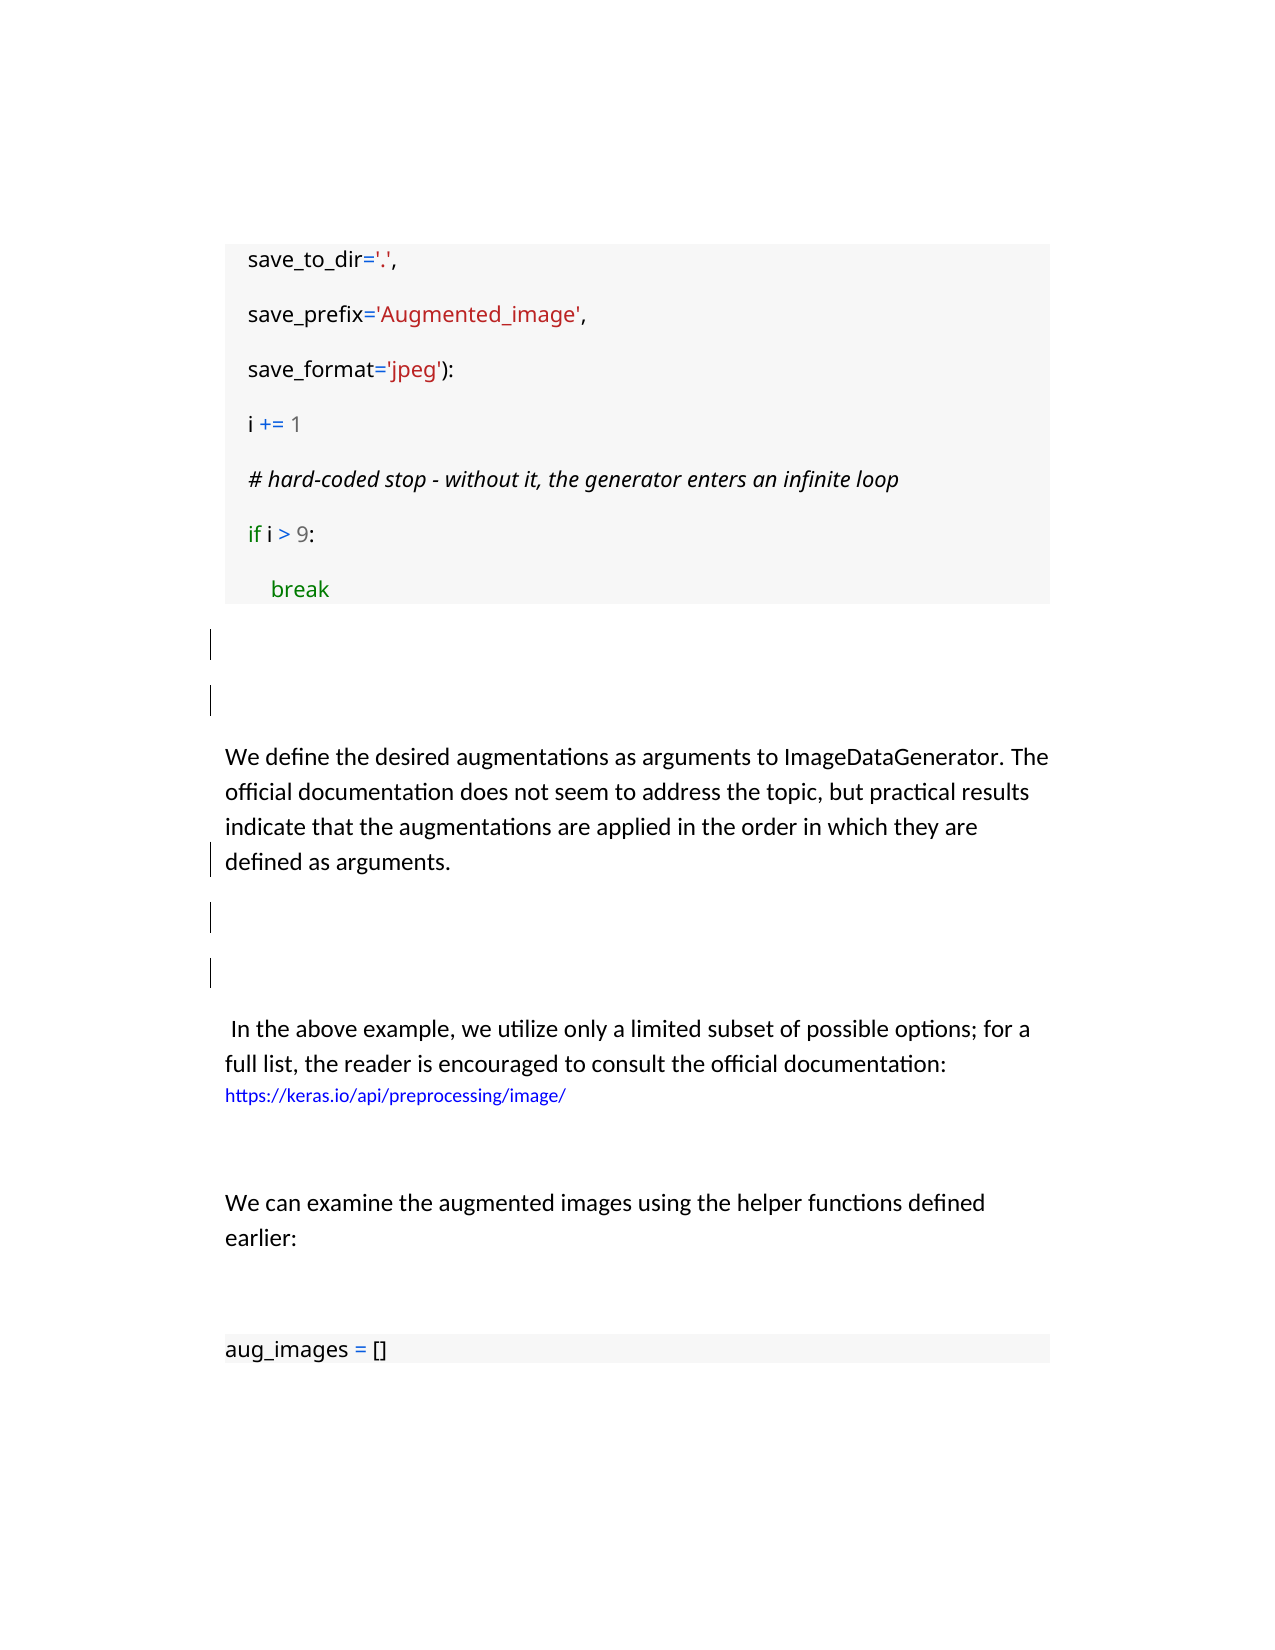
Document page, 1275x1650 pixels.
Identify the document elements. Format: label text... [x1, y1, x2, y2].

text # hard-coded stop - without it, the generator enters an infinite loop [225, 464, 1050, 494]
text We can examine the augmented images using the helper functions defined earlier: [225, 1187, 1050, 1253]
text if i > 9: [225, 519, 1050, 549]
text break [225, 574, 1050, 604]
text save_prefix='Augmented_image', [225, 299, 1050, 329]
text save_format='jpeg'): [225, 354, 1050, 384]
text In the above example, we utilize only a limited subset of possible options; for a full list, the reader is encouraged to consult the official documentation: https://keras.io/api/preprocessing/image/ [225, 1014, 1050, 1107]
text We define the desired augmentations as arguments to ImageDataGenerator. The official documentation does not seem to address the topic, but practical results indicate that the augmentations are applied in the order in which they are defined as arguments. [225, 741, 1050, 877]
text aug_images = [] [225, 1334, 1050, 1363]
text save_to_dir='.', [225, 244, 1050, 274]
text i += 1 [225, 409, 1050, 439]
